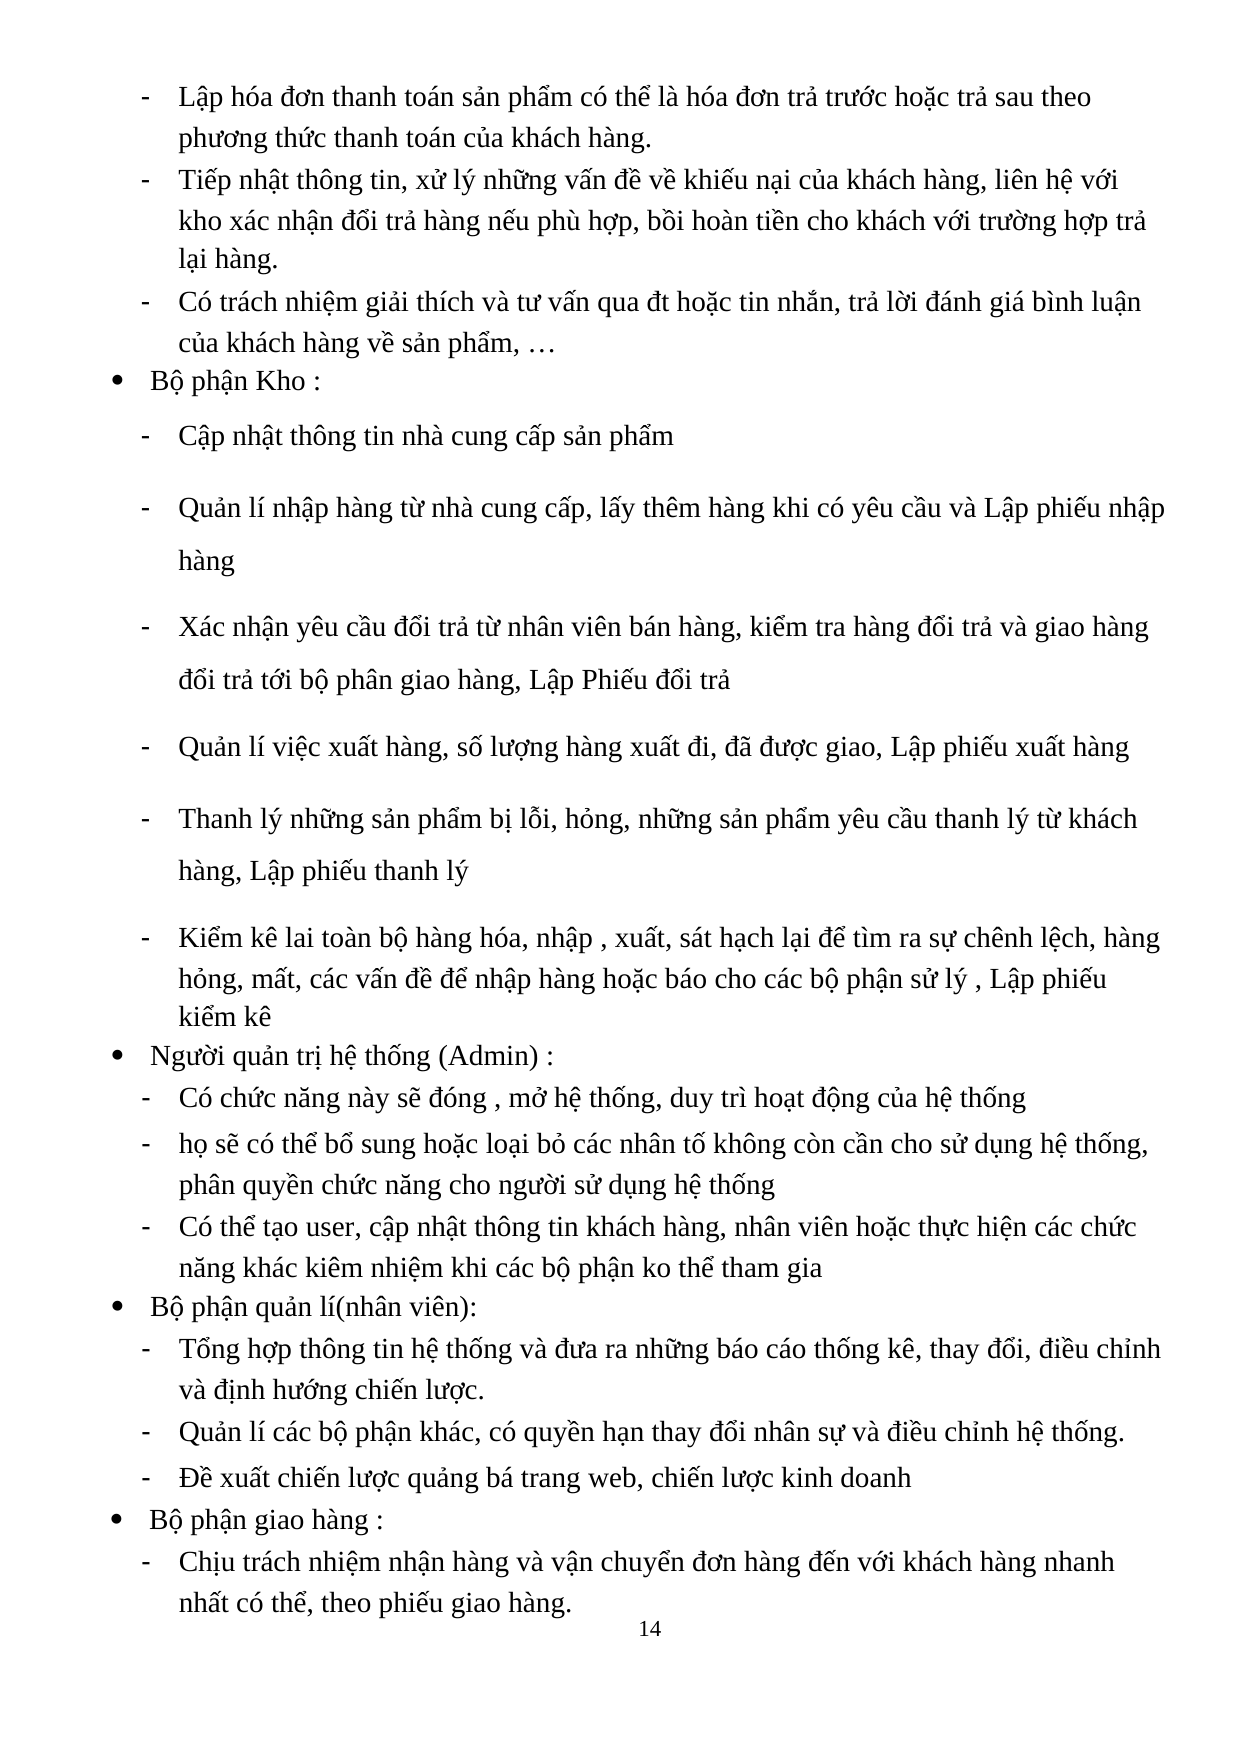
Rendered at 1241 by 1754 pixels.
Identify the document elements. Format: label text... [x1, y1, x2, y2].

list họ sẽ có thể bổ sung hoặc loại bỏ các nhân tố không còn cần cho sử dụng hệ thống, phân quyền chức năng cho người sử dụng hệ thống [141, 1122, 1165, 1200]
list Xác nhận yêu cầu đổi trả từ nhân viên bán hàng, kiểm tra hàng đổi trả và giao hàng đổi trả tới bộ phân giao hàng, Lập Phiếu đổi trả [141, 606, 1165, 696]
list Quản lí các bộ phận khác, có quyền hạn thay đổi nhân sự và điều chỉnh hệ thống. [141, 1411, 1165, 1450]
list Có trách nhiệm giải thích và tư vấn qua đt hoặc tin nhắn, trả lời đánh giá bình luận của khách hàng về sản phẩm, … [141, 280, 1165, 358]
list Cập nhật thông tin nhà cung cấp sản phẩm [141, 414, 1165, 454]
list Bộ phận giao hàng : [111, 1502, 1165, 1535]
list Có chức năng này sẽ đóng , mở hệ thống, duy trì hoạt động của hệ thống [141, 1077, 1165, 1116]
list Kiểm kê lai toàn bộ hàng hóa, nhập , xuất, sát hạch lại để tìm ra sự chênh lệch, hàng hỏng, mất, các vấn đề để nhập hàng hoặc báo cho các bộ phận sử lý , Lập phiếu kiểm kê [141, 916, 1165, 1033]
list Đề xuất chiến lược quảng bá trang web, chiến lược kinh doanh [141, 1456, 1165, 1496]
list Quản lí nhập hàng từ nhà cung cấp, lấy thêm hàng khi có yêu cầu và Lập phiếu nhập hàng [141, 486, 1165, 576]
list Quản lí việc xuất hàng, số lượng hàng xuất đi, đã được giao, Lập phiếu xuất hàng [141, 725, 1165, 764]
list Lập hóa đơn thanh toán sản phẩm có thể là hóa đơn trả trước hoặc trả sau theo phương thức thanh toán của khách hàng. [141, 75, 1165, 153]
list Có thể tạo user, cập nhật thông tin khách hàng, nhân viên hoặc thực hiện các chức năng khác kiêm nhiệm khi các bộ phận ko thể tham gia [141, 1205, 1165, 1284]
list Tổng hợp thông tin hệ thống và đưa ra những báo cáo thống kê, thay đổi, điều chỉnh và định hướng chiến lược. [141, 1327, 1165, 1406]
list Người quản trị hệ thống (Admin) : [112, 1038, 1165, 1072]
list Thanh lý những sản phẩm bị lỗi, hỏng, những sản phẩm yêu cầu thanh lý từ khách hàng, Lập phiếu thanh lý [141, 797, 1165, 887]
list Bộ phận quản lí(nhân viên): [112, 1289, 1165, 1322]
list Bộ phận Kho : [112, 363, 1165, 397]
list Tiếp nhật thông tin, xử lý những vấn đề về khiếu nại của khách hàng, liên hệ với kho xác nhận đổi trả hàng nếu phù hợp, bồi hoàn tiền cho khách với trường hợp trả lại hàng. [141, 158, 1165, 275]
list Chịu trách nhiệm nhận hàng và vận chuyển đơn hàng đến với khách hàng nhanh nhất có thể, theo phiếu giao hàng. [141, 1540, 1165, 1619]
